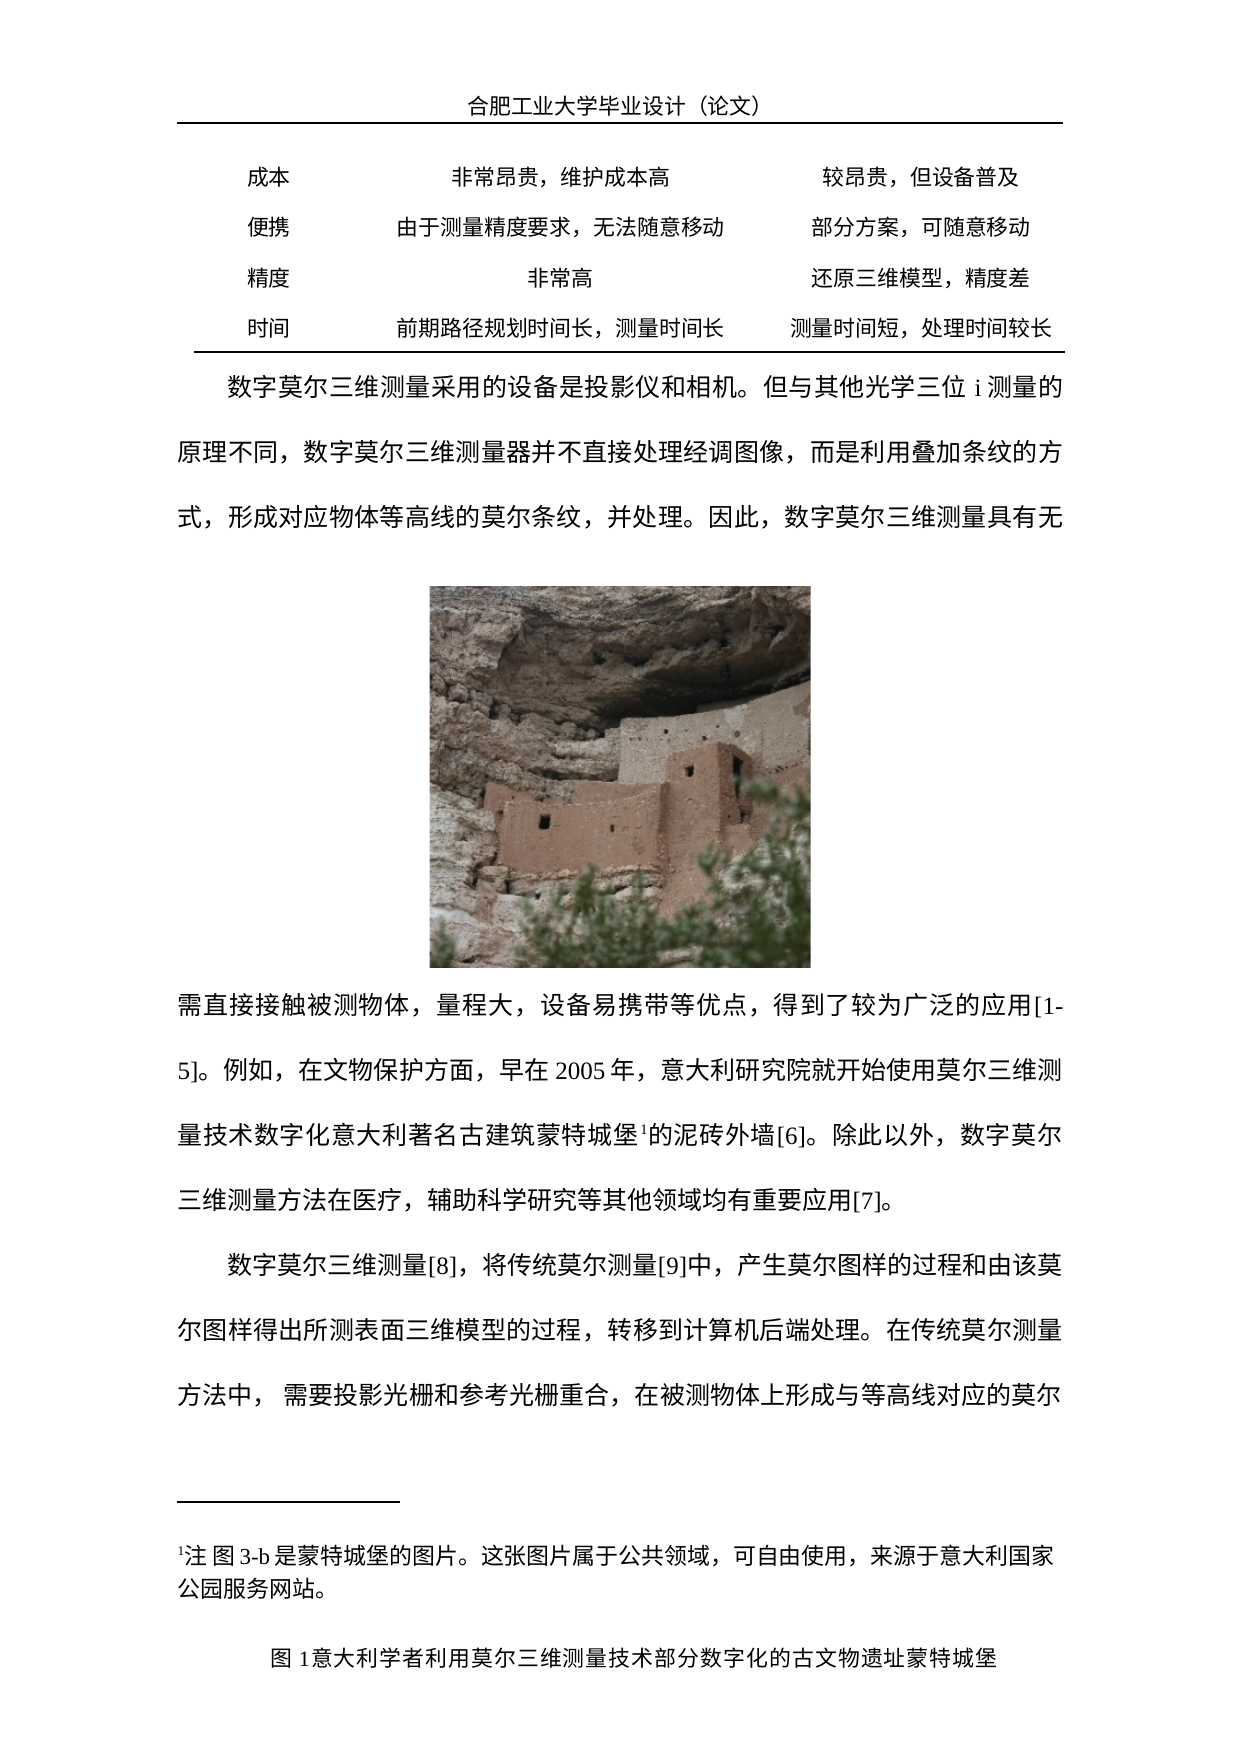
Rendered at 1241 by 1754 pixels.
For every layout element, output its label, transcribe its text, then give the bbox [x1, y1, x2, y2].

table_cell 非常高 [344, 251, 777, 301]
table_cell 还原三维模型，精度差 [777, 251, 1065, 301]
table_cell 部分方案，可随意移动 [777, 200, 1065, 251]
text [177, 1231, 1063, 1426]
table_cell 成本 [194, 150, 344, 200]
picture [429, 586, 811, 968]
table_cell 前期路径规划时间长，测量时间长 [344, 301, 777, 351]
table_cell 测量时间短，处理时间较长 [777, 301, 1065, 351]
table_cell 精度 [194, 251, 344, 301]
table_cell 较昂贵，但设备普及 [777, 150, 1065, 200]
text 数字莫尔三维测量采用的设备是投影仪和相机。但与其他光学三位i测量的原理不同，数字莫尔三维测量器并不直接处理经调图像，而是利用叠加条纹的方式，形成对应物体等高线的莫尔条纹，并处理。因此，数字莫尔三维测量具有无需直接接触被测物体，量程大，设备易携带等优点，得到了较为广泛的应用[1-5]。例如，在文物保护方面，早在2005年，意大利研究院就开始使用莫尔三维测量技术数字化意大利著名古建筑蒙特城堡的泥砖外墙[6]。除此以外，数字莫尔三维测量方法在医疗，辅助科学研究等其他领域均有重要应用[7]。 [177, 353, 1063, 1231]
table_cell 时间 [194, 301, 344, 351]
table_cell 便携 [194, 200, 344, 251]
table_cell 由于测量精度要求，无法随意移动 [344, 200, 777, 251]
table_cell 非常昂贵，维护成本高 [344, 150, 777, 200]
